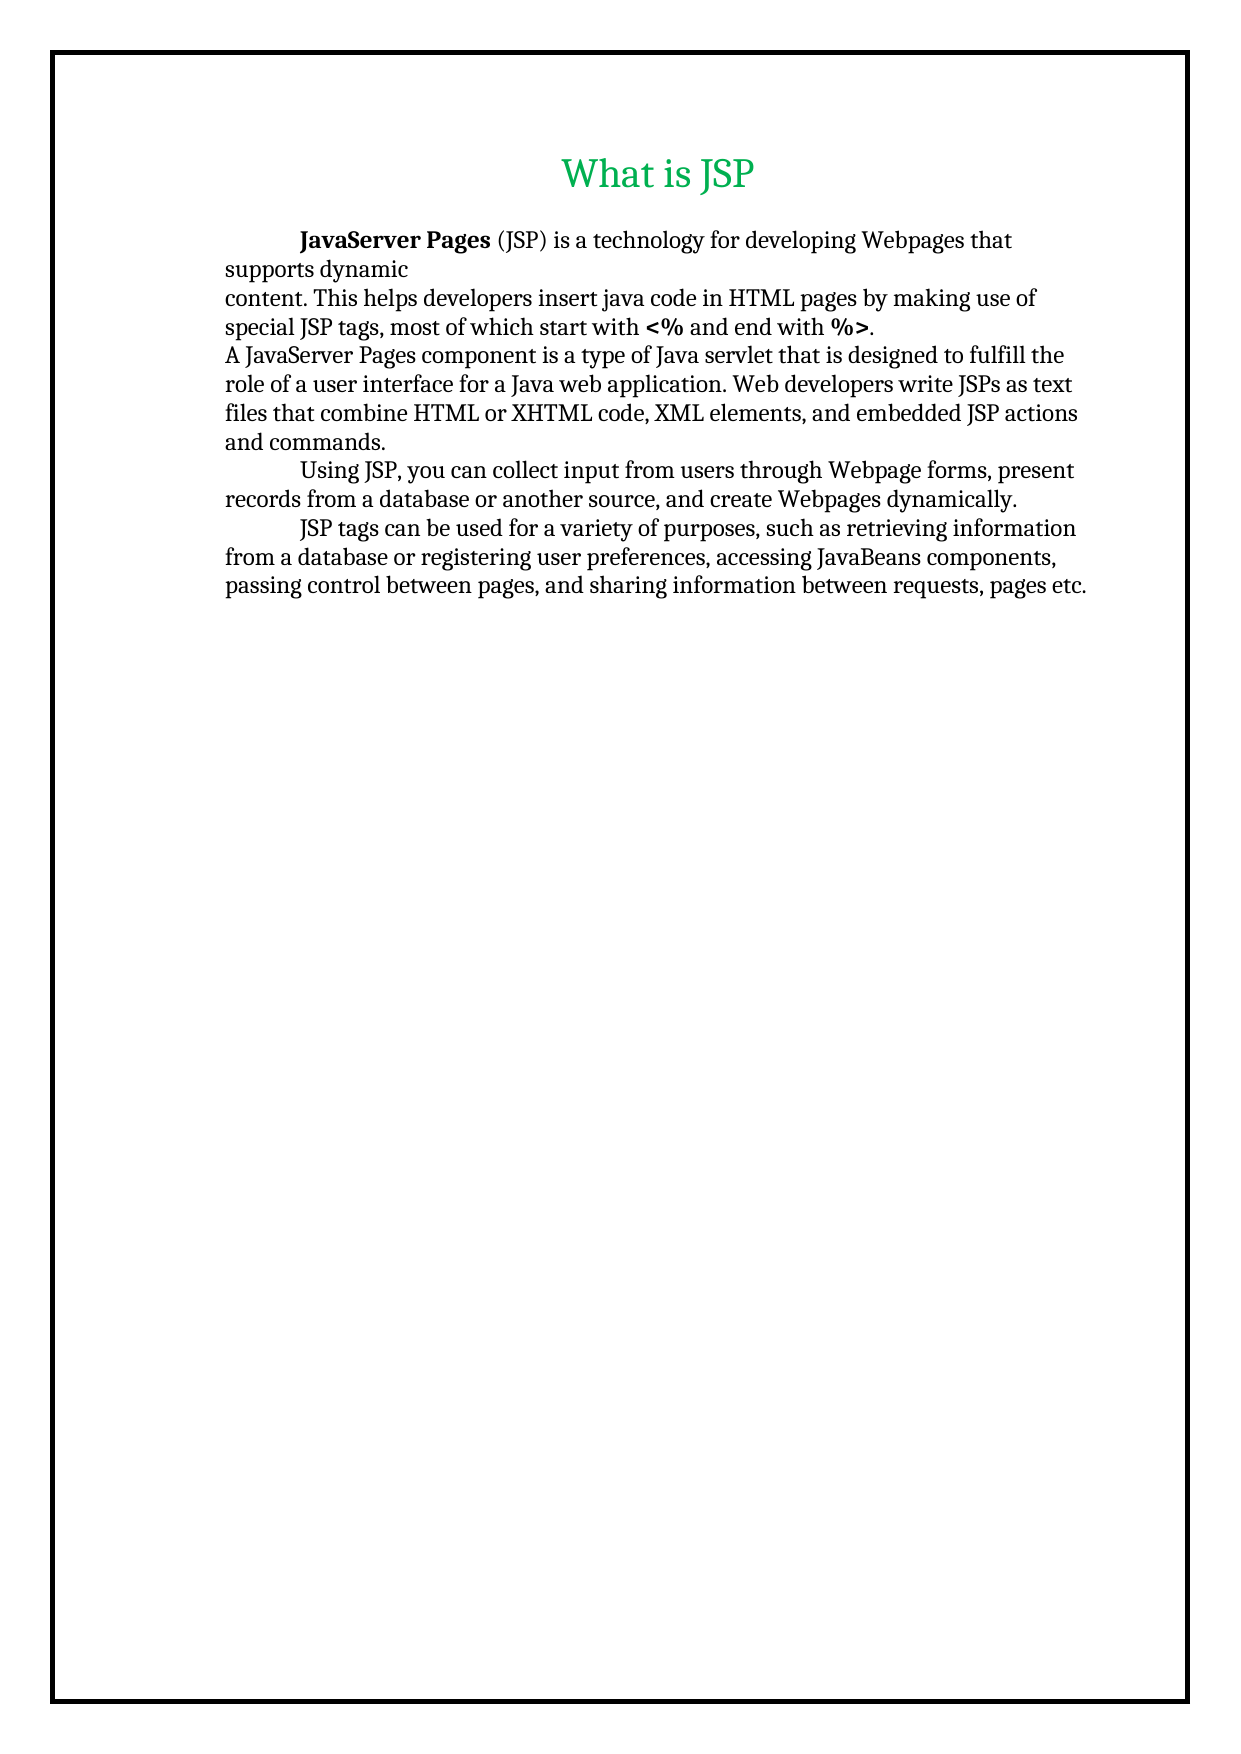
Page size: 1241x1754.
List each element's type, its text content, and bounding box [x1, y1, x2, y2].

text Using JSP, you can collect input from users through Webpage forms, present records from a database or another source, and create Webpages dynamically. [225, 456, 1090, 514]
text JavaServer Pages (JSP) is a technology for developing Webpages that supports dynamic [225, 226, 1090, 284]
text What is JSP [225, 150, 1090, 198]
text A JavaServer Pages component is a type of Java servlet that is designed to fulfill the role of a user interface for a Java web application. Web developers write JSPs as text files that combine HTML or XHTML code, XML elements, and embedded JSP actions and commands. [225, 341, 1090, 456]
text JSP tags can be used for a variety of purposes, such as retrieving information from a database or registering user preferences, accessing JavaBeans components, passing control between pages, and sharing information between requests, pages etc. [225, 514, 1090, 600]
text content. This helps developers insert java code in HTML pages by making use of special JSP tags, most of which start with <% and end with %>. [225, 284, 1090, 341]
